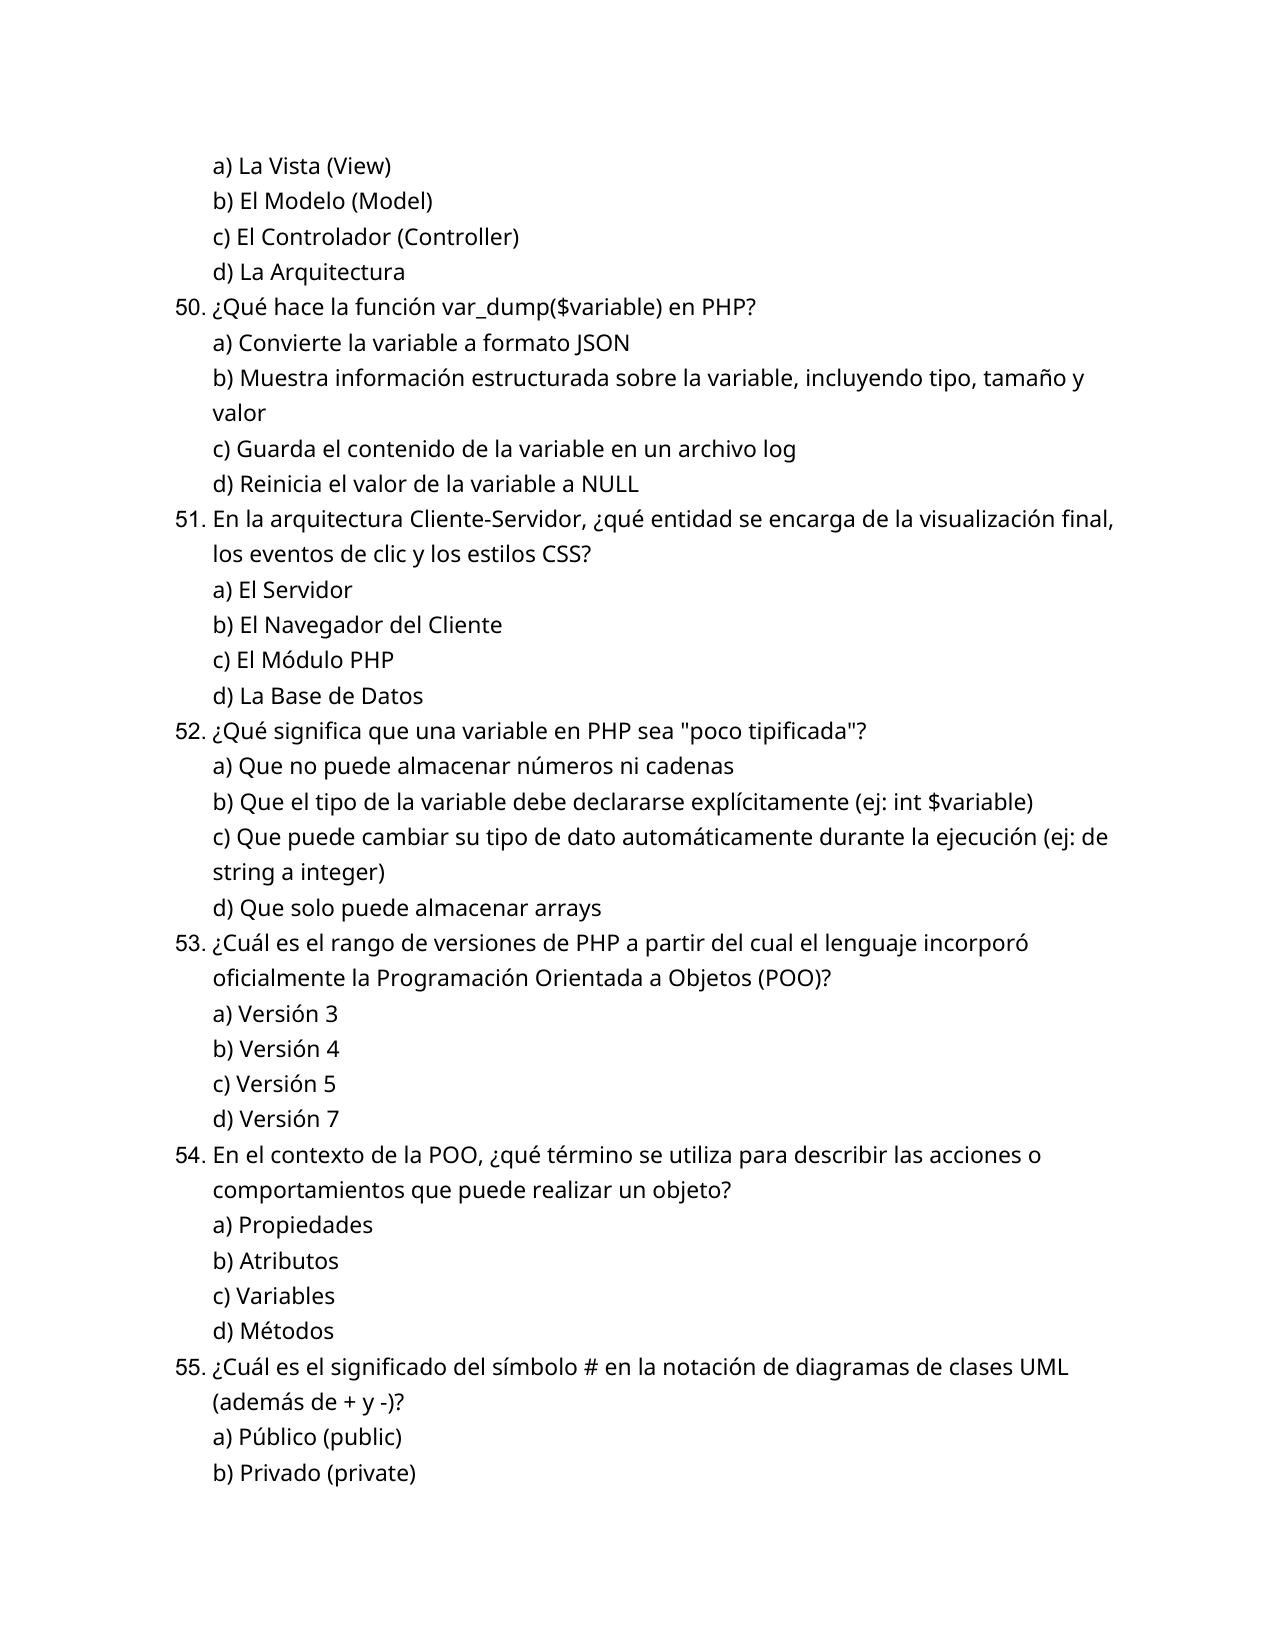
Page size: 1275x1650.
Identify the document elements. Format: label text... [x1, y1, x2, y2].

list En el contexto de la POO, ¿qué término se utiliza para describir las acciones o comportamientos que puede realizar un objeto? a) Propiedades b) Atributos c) Variables d) Métodos [175, 1139, 1125, 1347]
list En la arquitectura Cliente-Servidor, ¿qué entidad se encarga de la visualización final, los eventos de clic y los estilos CSS? a) El Servidor b) El Navegador del Cliente c) El Módulo PHP d) La Base de Datos [175, 503, 1125, 711]
list ¿Qué significa que una variable en PHP sea "poco tipificada"? a) Que no puede almacenar números ni cadenas b) Que el tipo de la variable debe declararse explícitamente (ej: int $variable) c) Que puede cambiar su tipo de dato automáticamente durante la ejecución (ej: de string a integer) d) Que solo puede almacenar arrays [175, 715, 1125, 923]
list ¿Qué hace la función var_dump($variable) en PHP? a) Convierte la variable a formato JSON b) Muestra información estructurada sobre la variable, incluyendo tipo, tamaño y valor c) Guarda el contenido de la variable en un archivo log d) Reinicia el valor de la variable a NULL [175, 291, 1125, 499]
list ¿Cuál es el rango de versiones de PHP a partir del cual el lenguaje incorporó oficialmente la Programación Orientada a Objetos (POO)? a) Versión 3 b) Versión 4 c) Versión 5 d) Versión 7 [175, 927, 1125, 1135]
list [175, 150, 1125, 287]
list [175, 1351, 1125, 1488]
